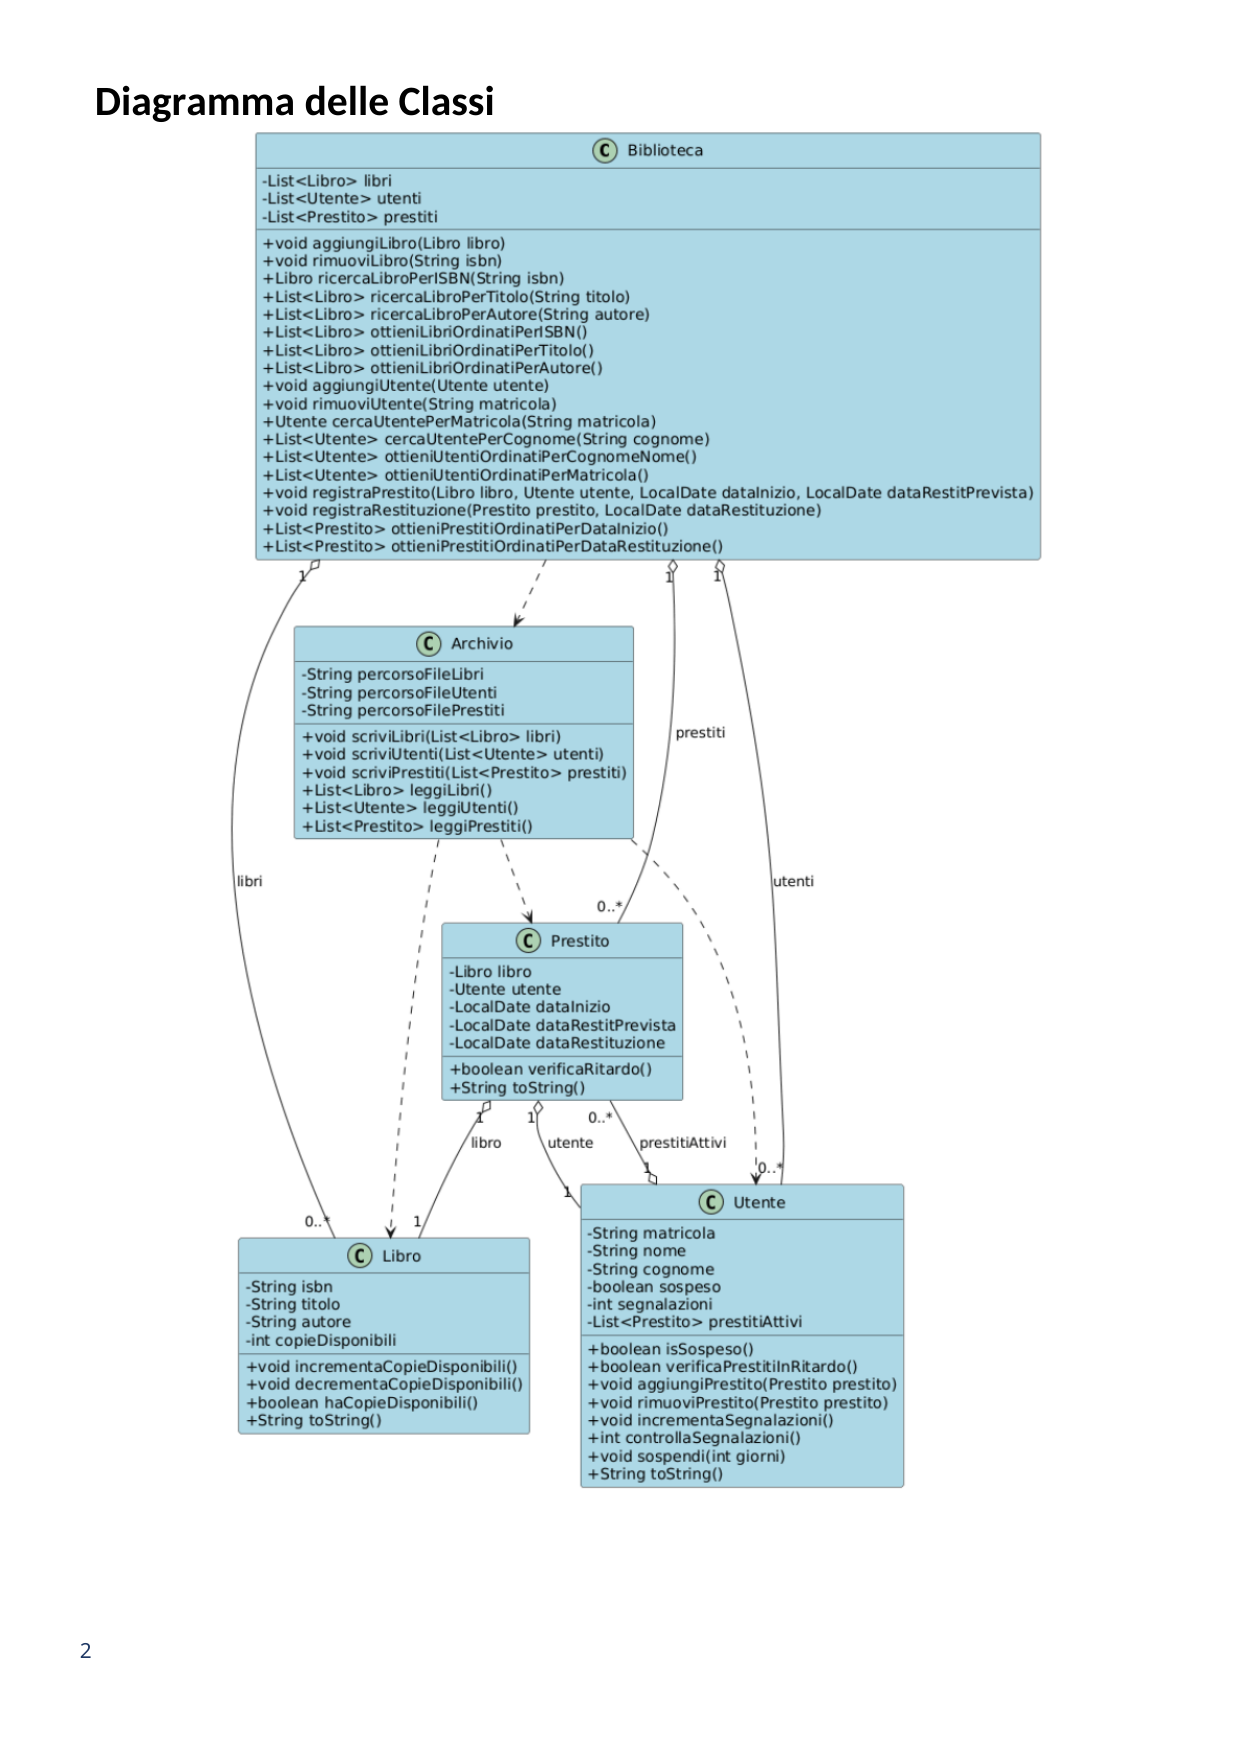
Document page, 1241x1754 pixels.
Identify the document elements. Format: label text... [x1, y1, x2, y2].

text Diagramma delle Classi [94, 75, 1146, 126]
picture [169, 125, 1045, 1492]
